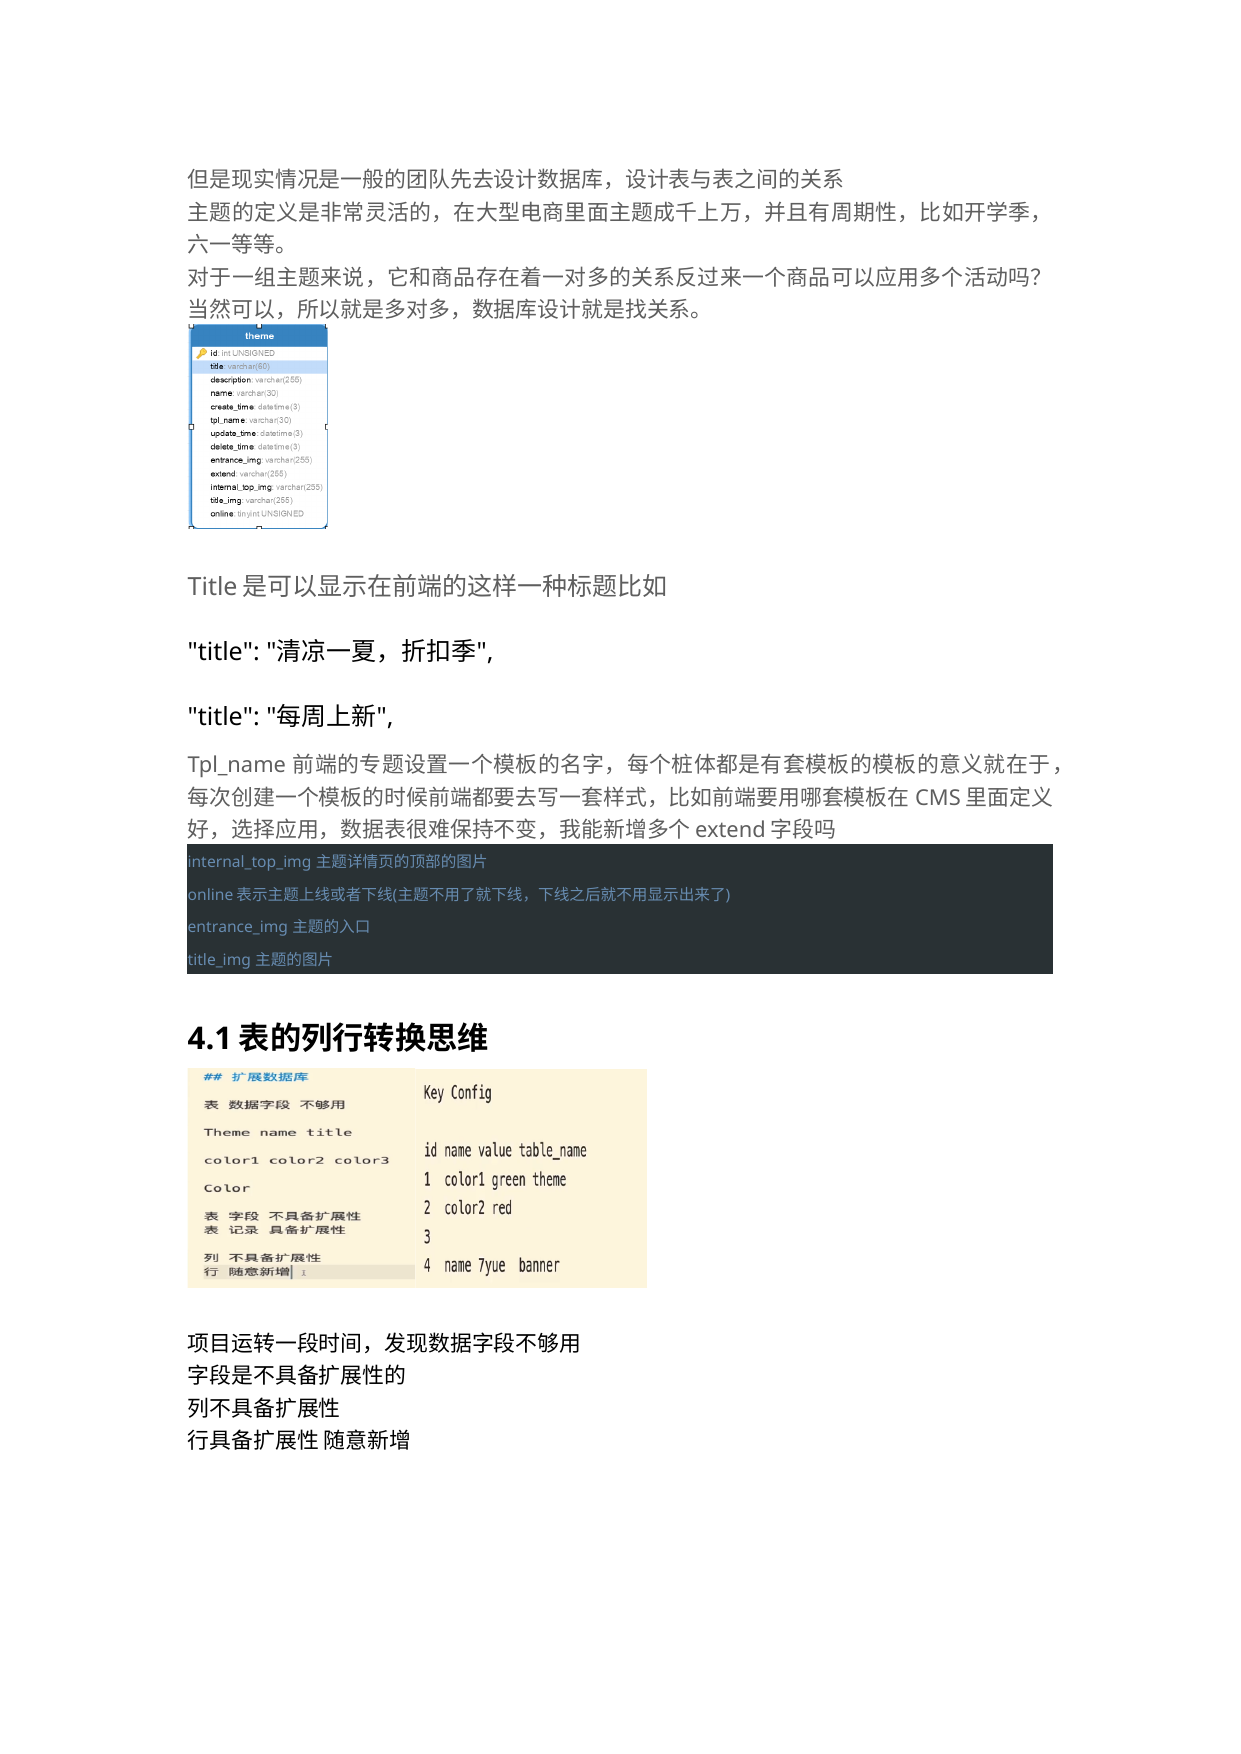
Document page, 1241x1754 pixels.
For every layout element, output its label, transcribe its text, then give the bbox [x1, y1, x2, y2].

text 但是现实情况是一般的团队先去设计数据库，设计表与表之间的关系 主题的定义是非常灵活的，在大型电商里面主题成千上万，并且有周期性，比如开学季，六一等等。 [187, 162, 1053, 259]
text "title": "清凉一夏，折扣季", [187, 617, 1053, 682]
text Tpl_name 前端的专题设置一个模板的名字，每个桩体都是有套模板的模板的意义就在于，每次创建一个模板的时候前端都要去写一套样式，比如前端要用哪套模板在CMS里面定义好，选择应用，数据表很难保持不变，我能新增多个extend字段吗 [187, 747, 1053, 844]
text 列不具备扩展性 [187, 1390, 1053, 1423]
picture [187, 324, 328, 529]
text online表示主题上线或者下线(主题不用了就下线，下线之后就不用显示出来了) [187, 877, 1053, 909]
text 行具备扩展性 随意新增 [187, 1423, 1053, 1455]
text 字段是不具备扩展性的 [187, 1358, 1053, 1390]
text Title是可以显示在前端的这样一种标题比如 [187, 552, 1053, 617]
picture [187, 1068, 647, 1288]
text entrance_img 主题的入口 [187, 909, 1053, 942]
text internal_top_img 主题详情页的顶部的图片 [187, 844, 1053, 877]
text 对于一组主题来说，它和商品存在着一对多的关系反过来一个商品可以应用多个活动吗？当然可以，所以就是多对多，数据库设计就是找关系。 [187, 259, 1053, 324]
text "title": "每周上新", [187, 682, 1053, 747]
text title_img 主题的图片 [187, 942, 1053, 974]
text 项目运转一段时间，发现数据字段不够用 [187, 1325, 1053, 1358]
